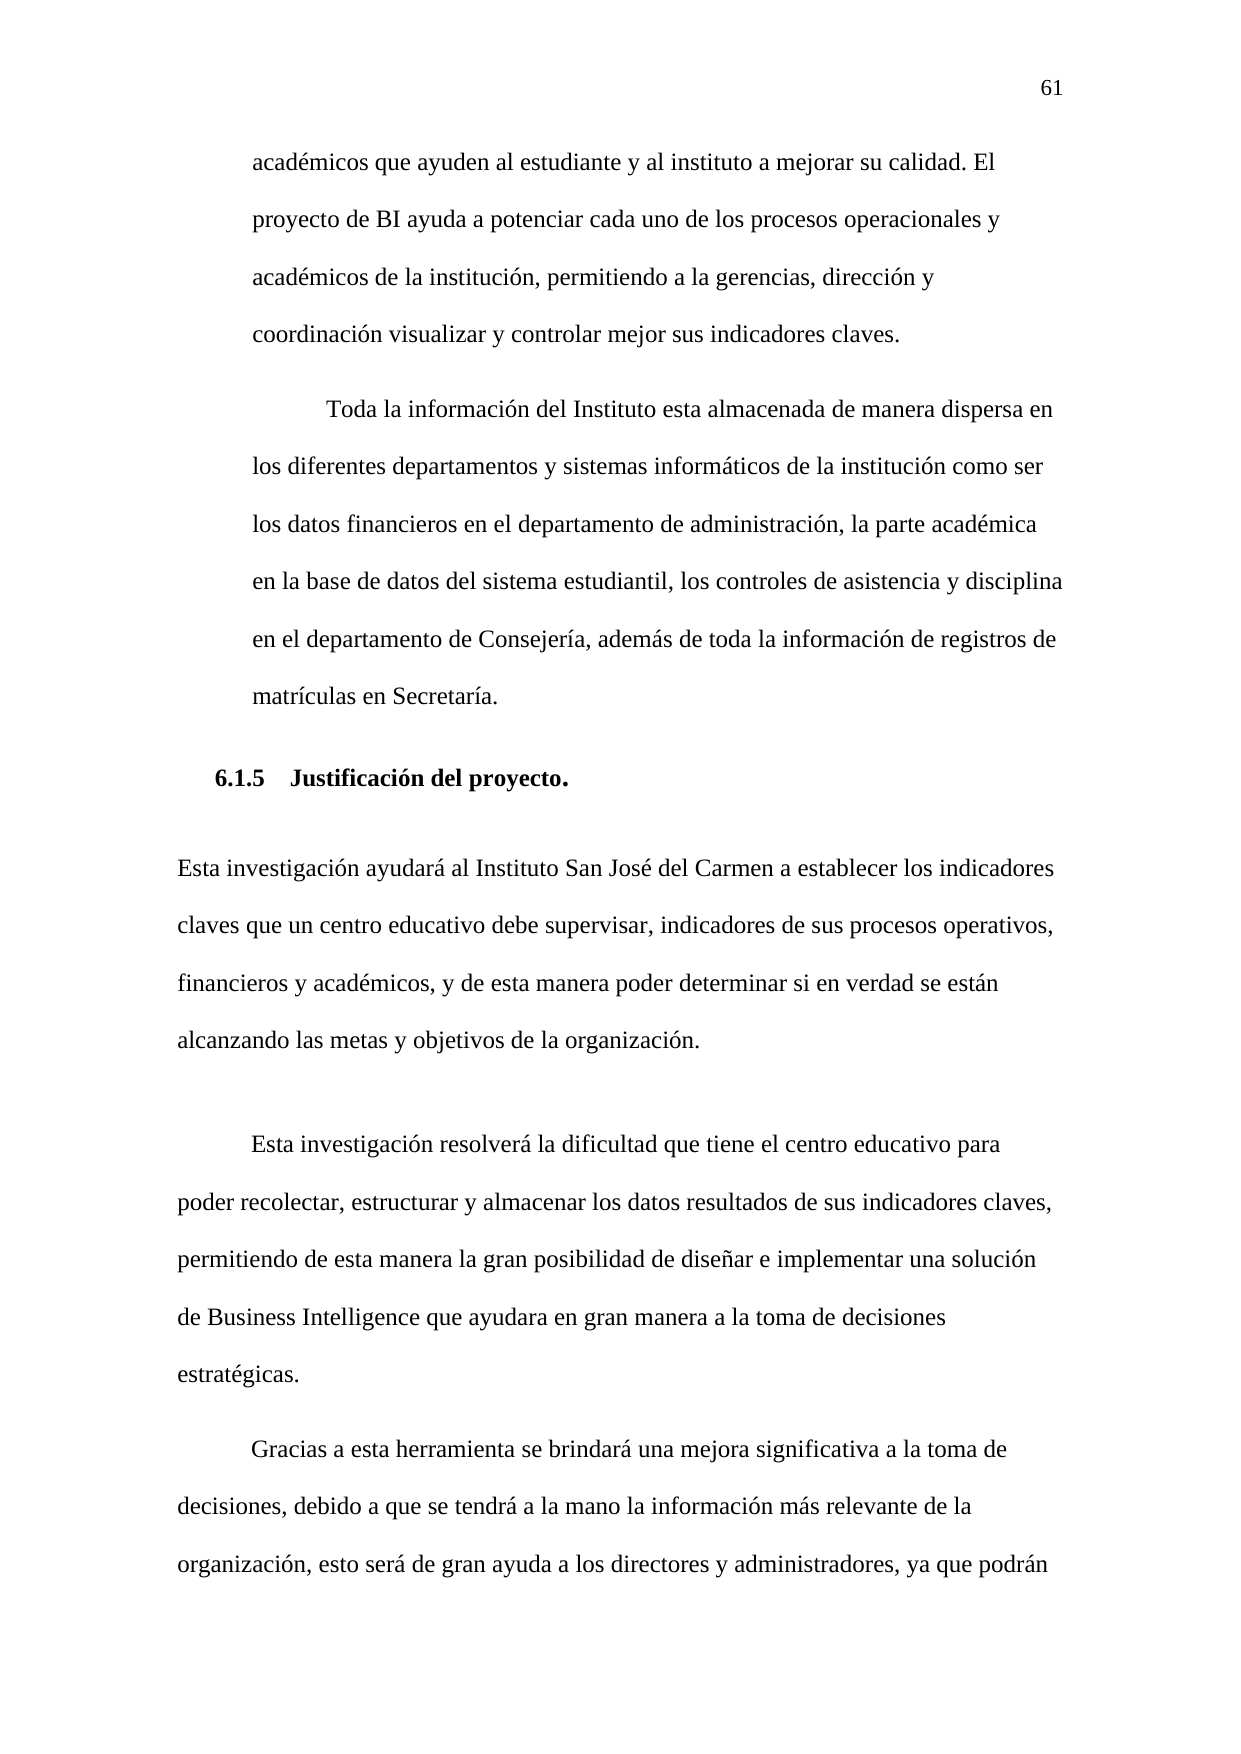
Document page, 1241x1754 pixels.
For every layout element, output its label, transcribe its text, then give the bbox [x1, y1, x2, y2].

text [177, 1434, 1063, 1577]
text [252, 147, 1063, 348]
text Toda la información del Instituto esta almacenada de manera dispersa en los diferentes departamentos y sistemas informáticos de la institución como ser los datos financieros en el departamento de administración, la parte académica en la base de datos del sistema estudiantil, los controles de asistencia y disciplina en el departamento de Consejería, además de toda la información de registros de matrículas en Secretaría. [252, 394, 1063, 710]
subtitle Justificación del proyecto. [214, 759, 1063, 829]
text Esta investigación resolverá la dificultad que tiene el centro educativo para poder recolectar, estructurar y almacenar los datos resultados de sus indicadores claves, permitiendo de esta manera la gran posibilidad de diseñar e implementar una solución de Business Intelligence que ayudara en gran manera a la toma de decisiones estratégicas. [177, 1129, 1063, 1388]
subtitle Esta investigación ayudará al Instituto San José del Carmen a establecer los indicadores claves que un centro educativo debe supervisar, indicadores de sus procesos operativos, financieros y académicos, y de esta manera poder determinar si en verdad se están alcanzando las metas y objetivos de la organización. [177, 853, 1063, 1054]
